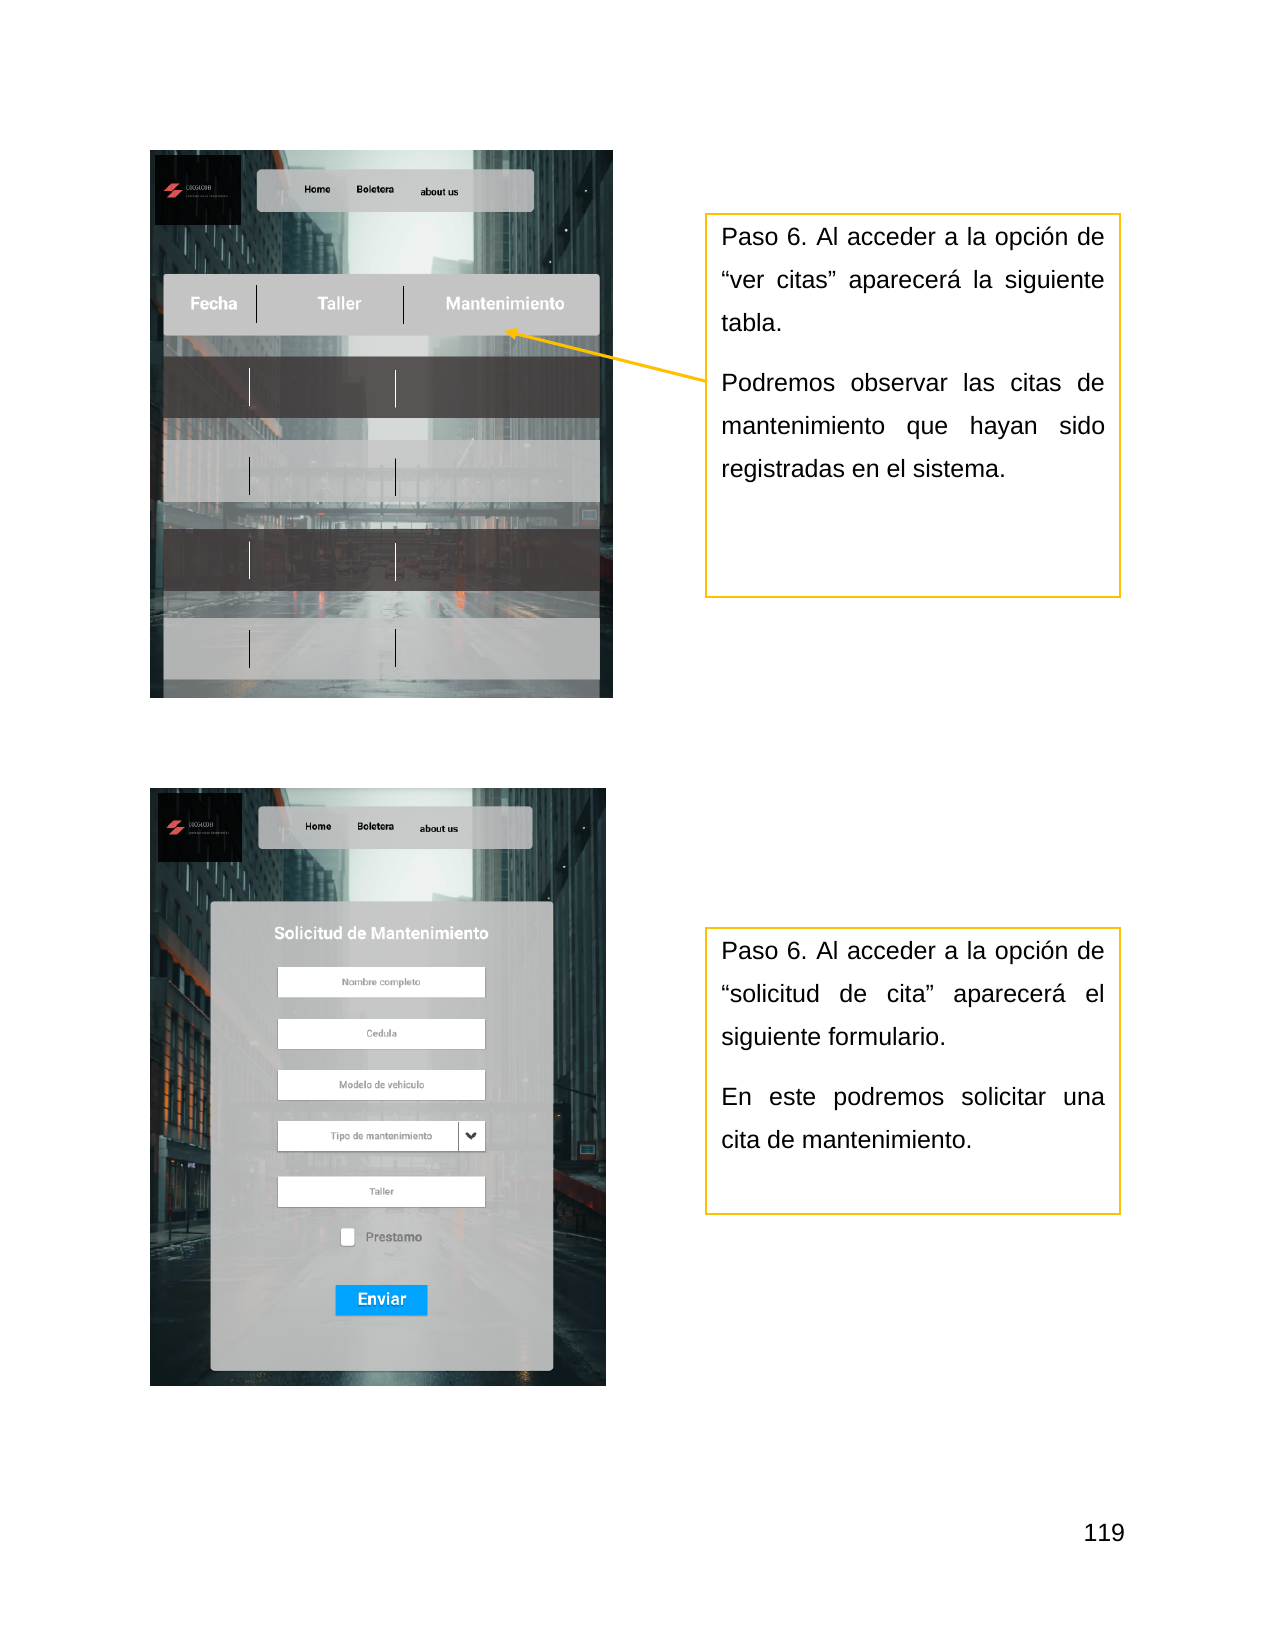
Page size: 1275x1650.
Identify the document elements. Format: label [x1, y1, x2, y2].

picture [150, 788, 606, 1386]
picture [150, 150, 613, 698]
